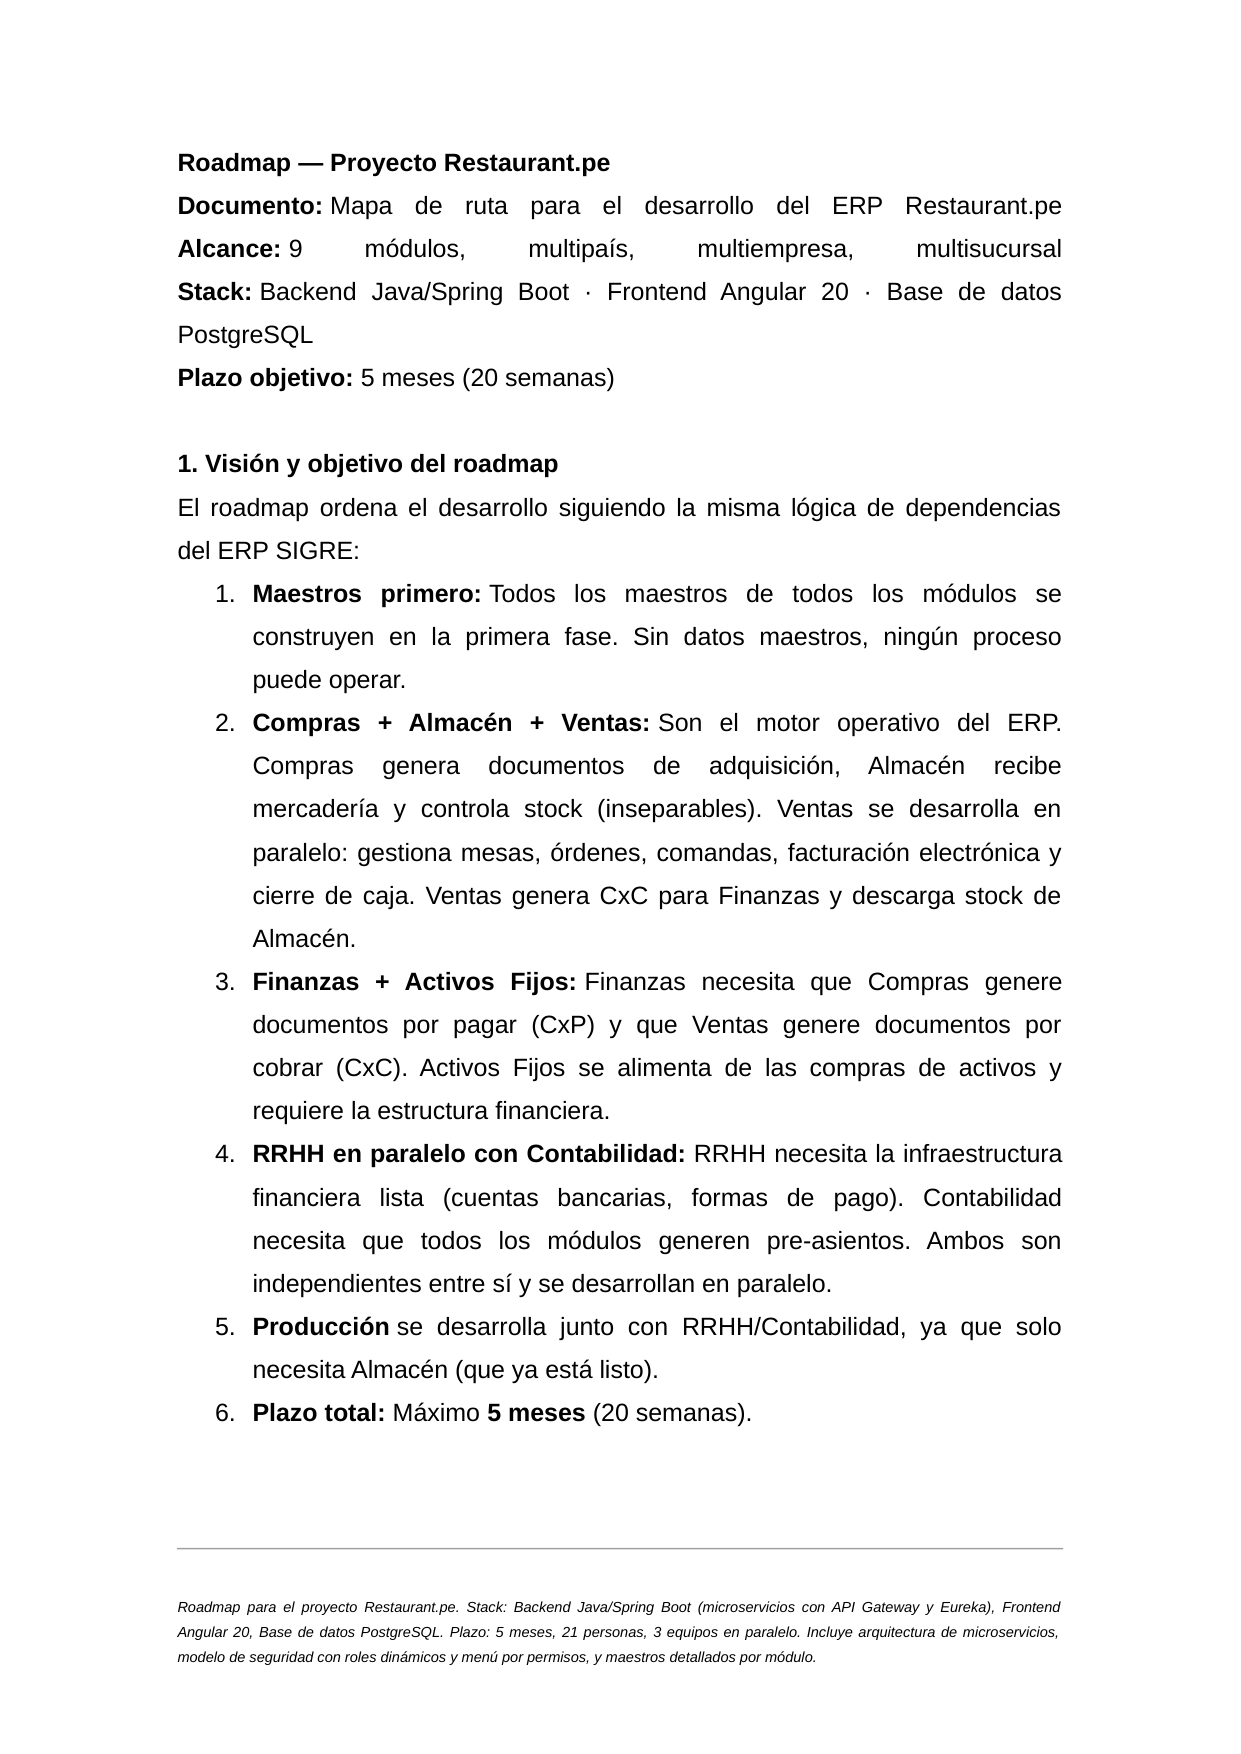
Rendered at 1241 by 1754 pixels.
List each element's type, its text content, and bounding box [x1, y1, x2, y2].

text Documento: Mapa de ruta para el desarrollo del ERP Restaurant.pe Alcance: 9 módulos, multipaís, multiempresa, multisucursal Stack: Backend Java/Spring Boot · Frontend Angular 20 · Base de datos PostgreSQL Plazo objetivo: 5 meses (20 semanas) [177, 191, 1063, 392]
list Plazo total: Máximo 5 meses (20 semanas). [215, 1398, 1063, 1427]
list Compras + Almacén + Ventas: Son el motor operativo del ERP. Compras genera documentos de adquisición, Almacén recibe mercadería y controla stock (inseparables). Ventas se desarrolla en paralelo: gestiona mesas, órdenes, comandas, facturación electrónica y cierre de caja. Ventas genera CxC para Finanzas y descarga stock de Almacén. [215, 708, 1063, 953]
text El roadmap ordena el desarrollo siguiendo la misma lógica de dependencias del ERP SIGRE: [177, 493, 1063, 564]
list Finanzas + Activos Fijos: Finanzas necesita que Compras genere documentos por pagar (CxP) y que Ventas genere documentos por cobrar (CxC). Activos Fijos se alimenta de las compras de activos y requiere la estructura financiera. [215, 967, 1063, 1125]
text 1. Visión y objetivo del roadmap [177, 449, 1063, 478]
text Roadmap — Proyecto Restaurant.pe [177, 148, 1063, 176]
list Maestros primero: Todos los maestros de todos los módulos se construyen en la primera fase. Sin datos maestros, ningún proceso puede operar. [215, 579, 1063, 694]
list Producción se desarrolla junto con RRHH/Contabilidad, ya que solo necesita Almacén (que ya está listo). [215, 1312, 1063, 1384]
list RRHH en paralelo con Contabilidad: RRHH necesita la infraestructura financiera lista (cuentas bancarias, formas de pago). Contabilidad necesita que todos los módulos generen pre-asientos. Ambos son independientes entre sí y se desarrollan en paralelo. [215, 1139, 1063, 1298]
